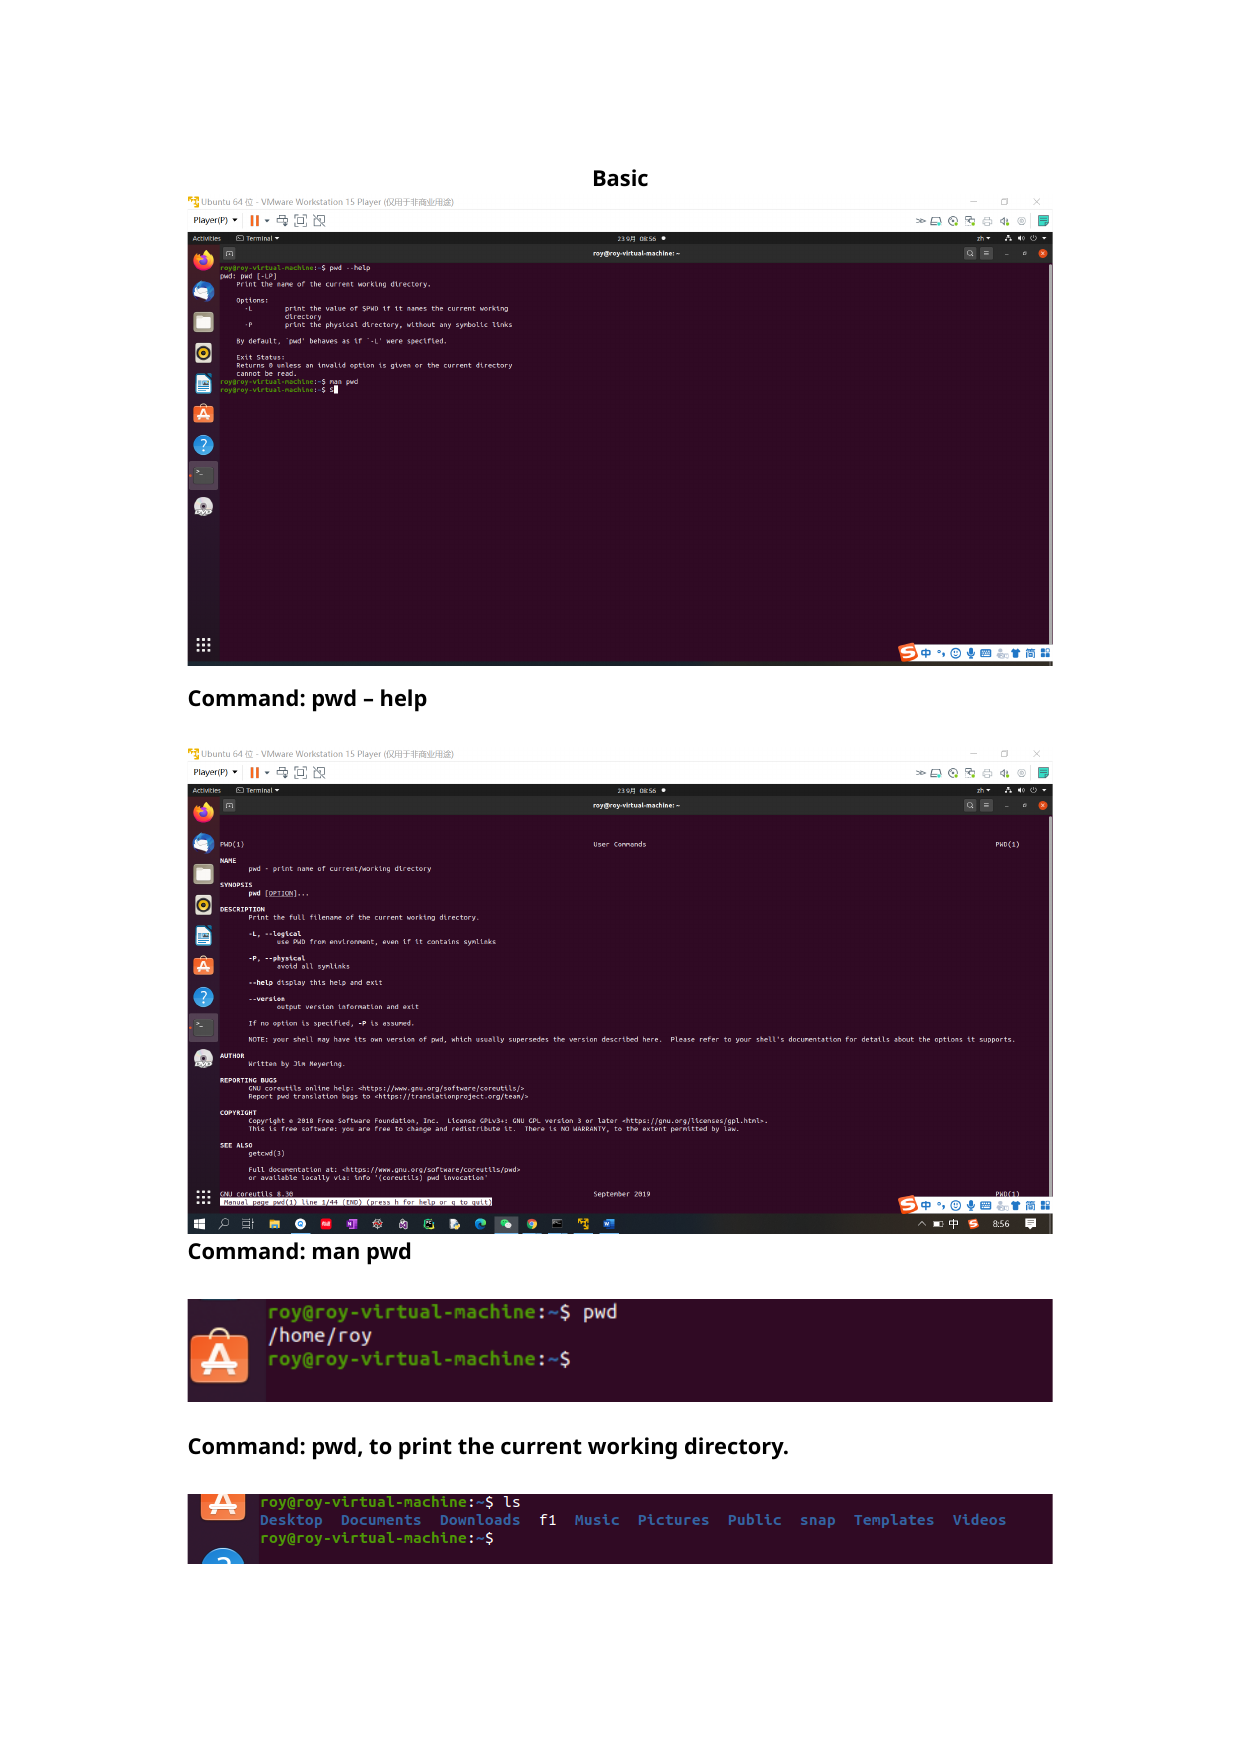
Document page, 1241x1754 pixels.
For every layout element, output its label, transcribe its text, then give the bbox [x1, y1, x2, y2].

text Command: pwd, to print the current working directory. [187, 1429, 1053, 1462]
picture [187, 1494, 1053, 1564]
picture [187, 194, 1053, 666]
text Basic [187, 162, 1053, 194]
picture [187, 747, 1053, 1234]
text Command: man pwd [187, 1234, 1053, 1267]
text Command: pwd – help [187, 682, 1053, 714]
picture [187, 1299, 1053, 1402]
